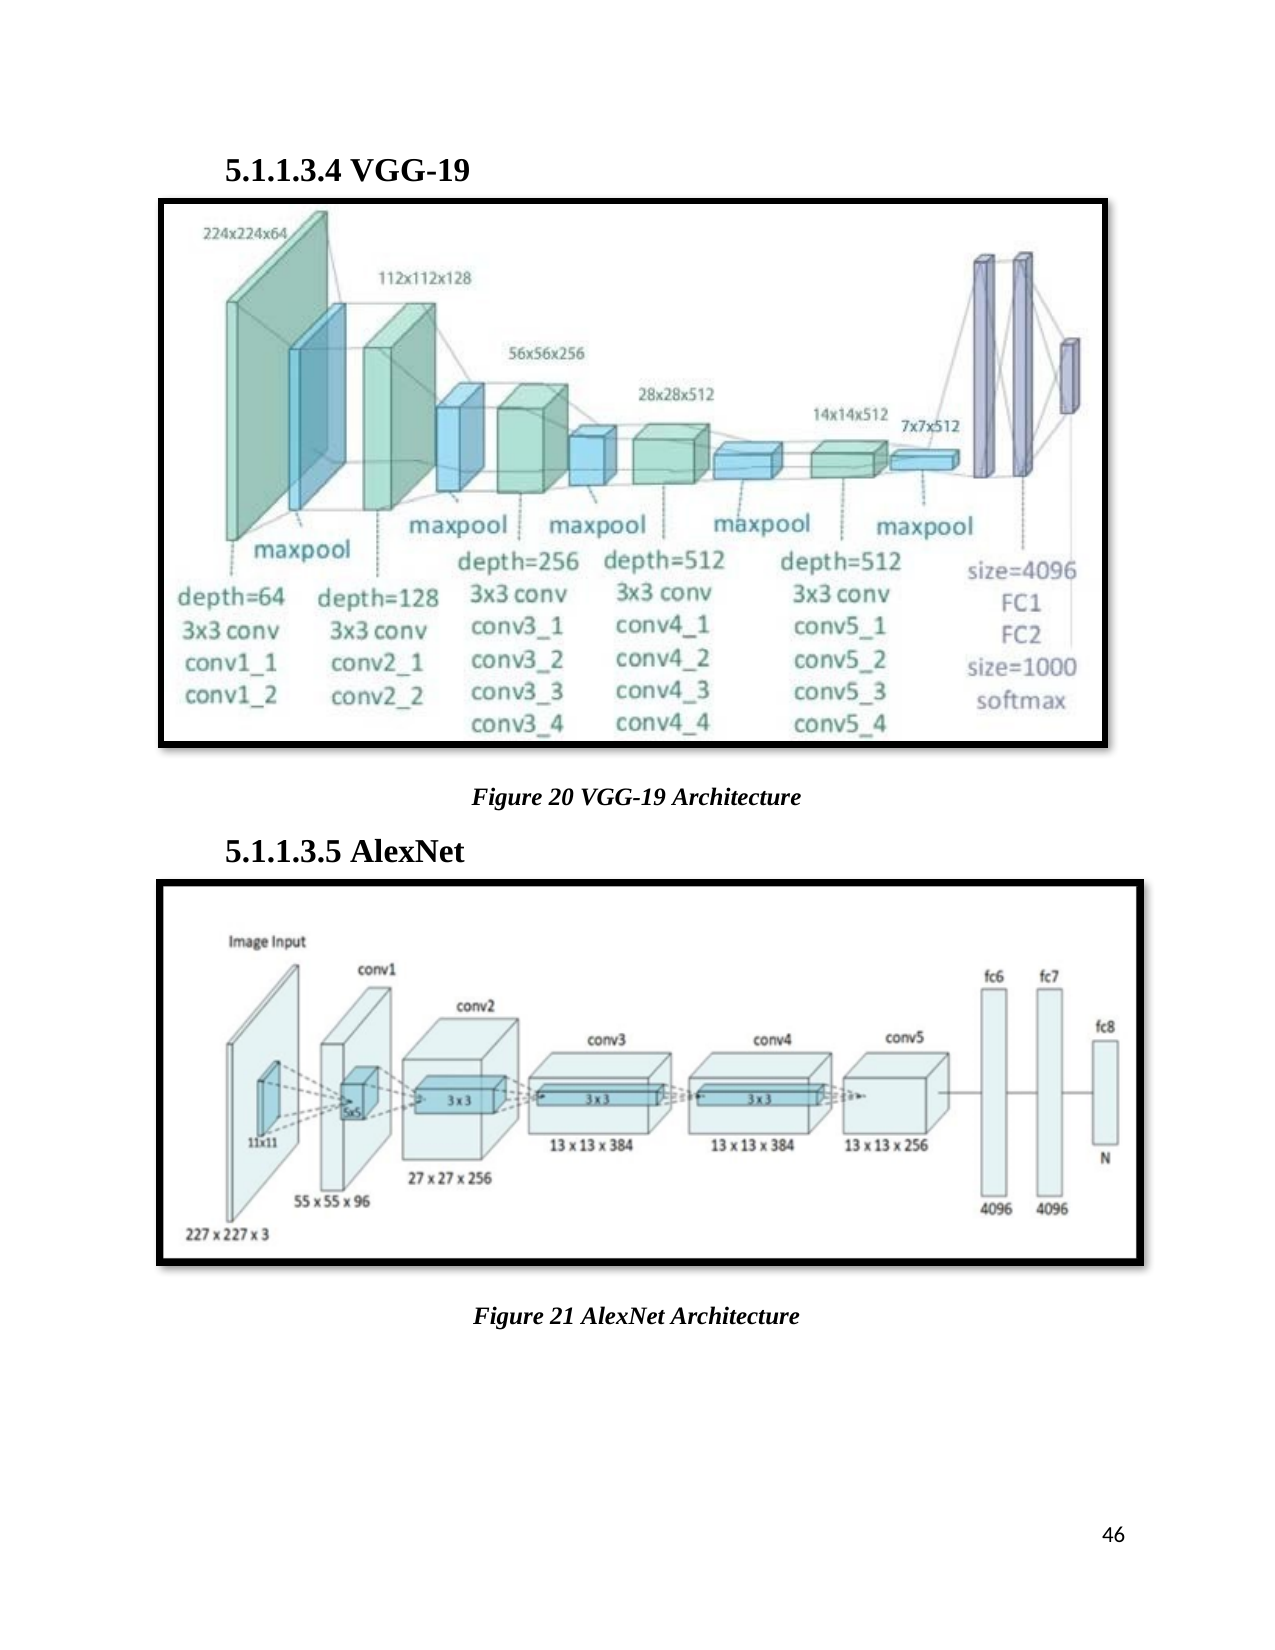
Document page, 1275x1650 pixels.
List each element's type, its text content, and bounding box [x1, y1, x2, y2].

subtitle 5.1.1.3.5 AlexNet [225, 832, 1125, 870]
subtitle 5.1.1.3.4 VGG-19 [225, 150, 1125, 188]
picture [163, 886, 1138, 1259]
text Figure 20 VGG-19 Architecture [150, 782, 1125, 811]
text Figure 21 AlexNet Architecture [150, 1301, 1125, 1330]
picture [164, 204, 1102, 741]
